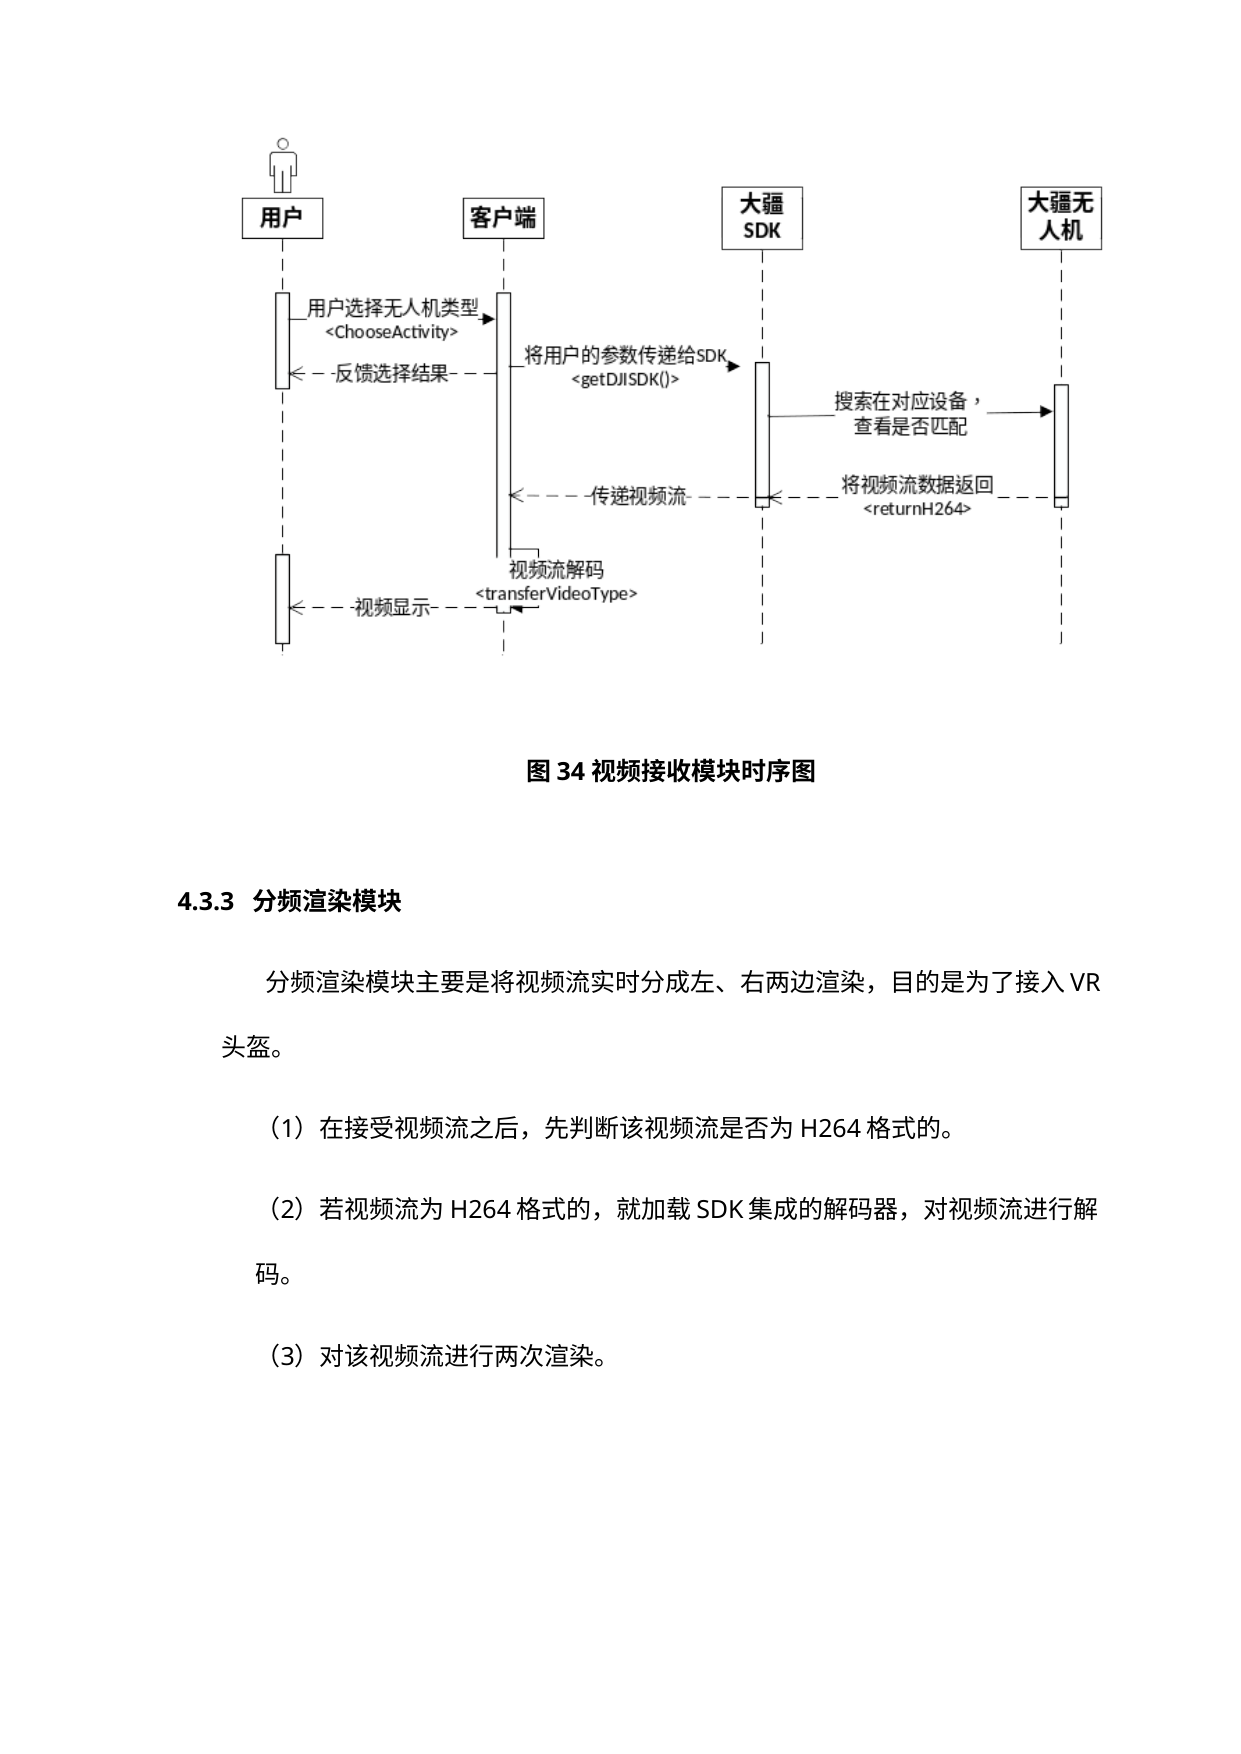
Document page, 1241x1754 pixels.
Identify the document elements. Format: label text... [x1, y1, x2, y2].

text 分频渲染模块主要是将视频流实时分成左、右两边渲染，目的是为了接入VR头盔。 [221, 948, 1122, 1078]
list （3）对该视频流进行两次渲染。 [255, 1322, 1122, 1387]
subtitle 分频渲染模块 [177, 867, 1122, 932]
list （2）若视频流为H264格式的，就加载SDK集成的解码器，对视频流进行解码。 [255, 1175, 1122, 1305]
text 图34 视频接收模块时序图 [177, 737, 1122, 802]
list （1）在接受视频流之后，先判断该视频流是否为H264格式的。 [255, 1094, 1122, 1159]
